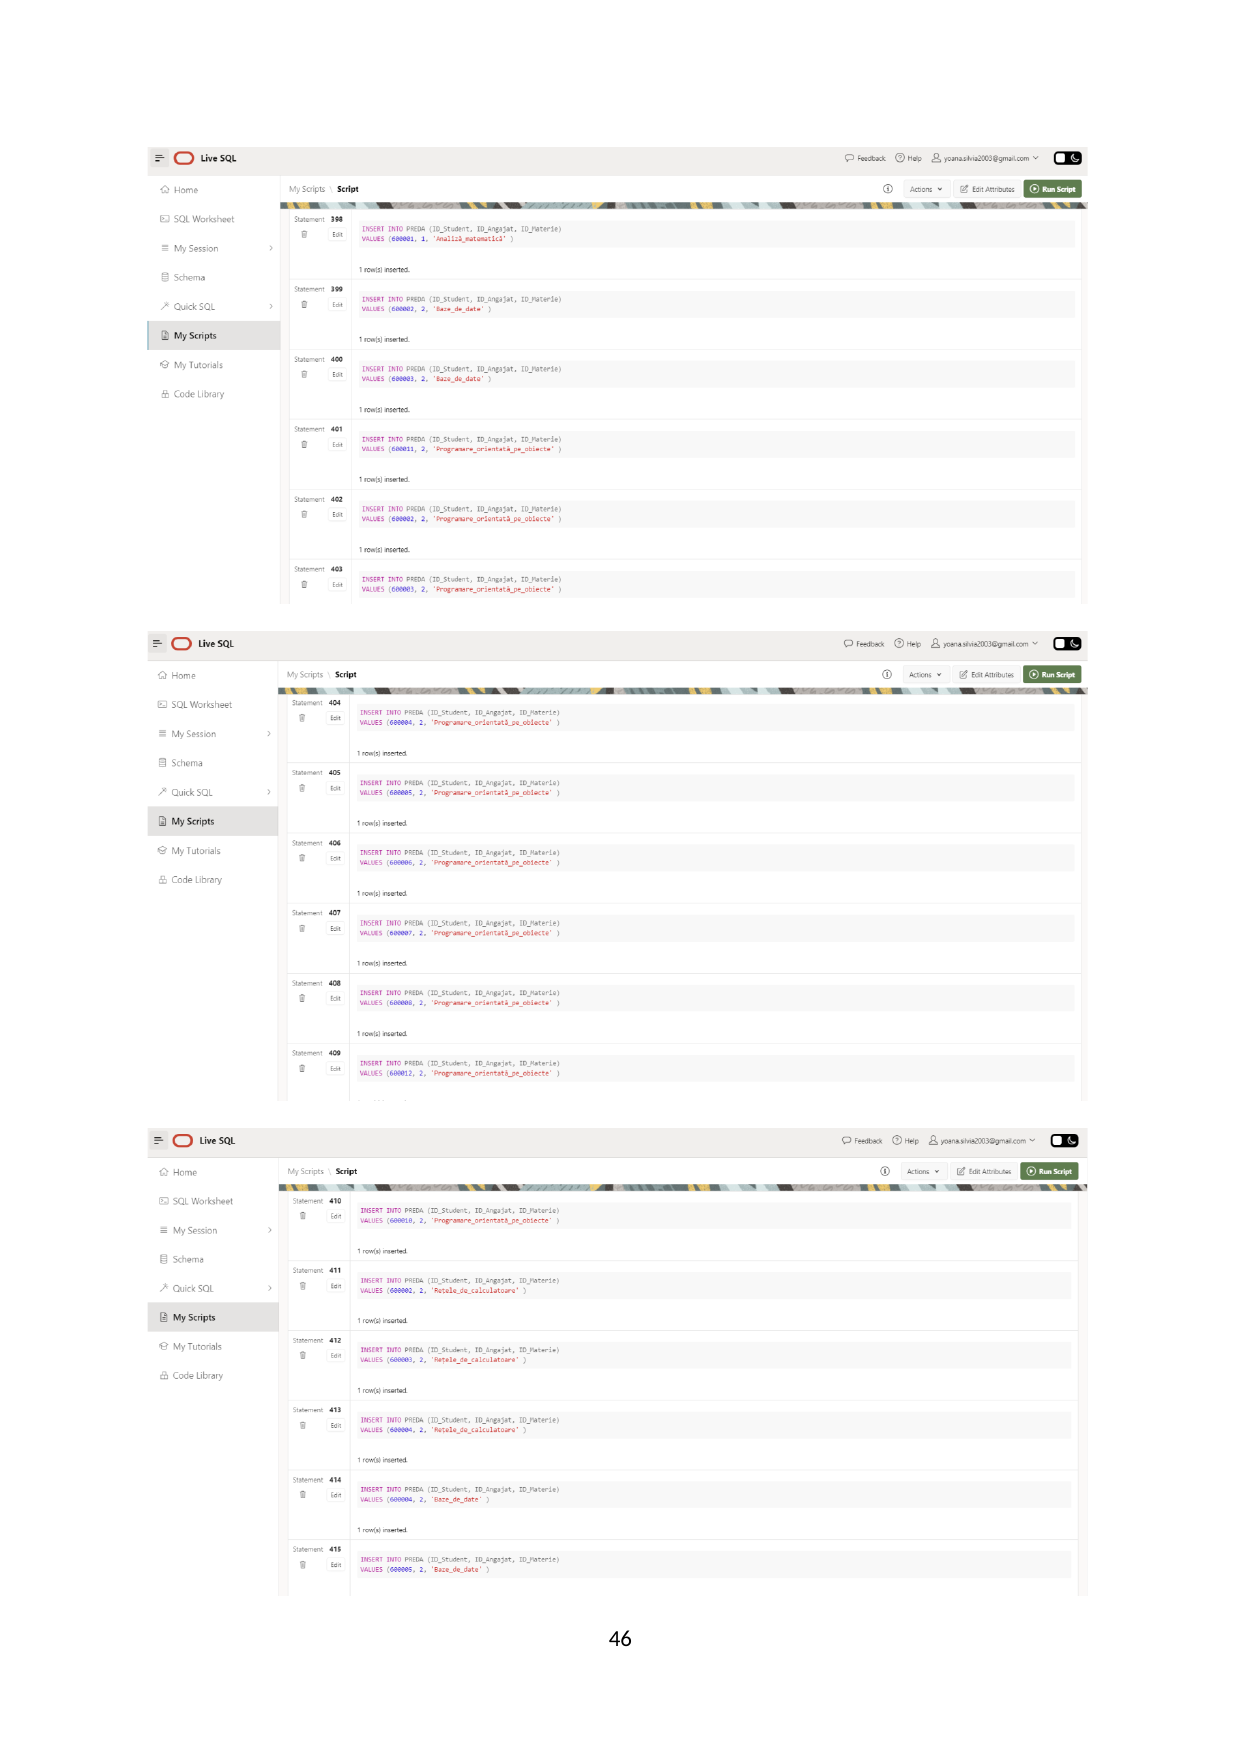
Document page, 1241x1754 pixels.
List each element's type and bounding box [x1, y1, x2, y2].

picture [147, 1128, 1088, 1596]
picture [147, 147, 1088, 604]
picture [147, 631, 1088, 1101]
